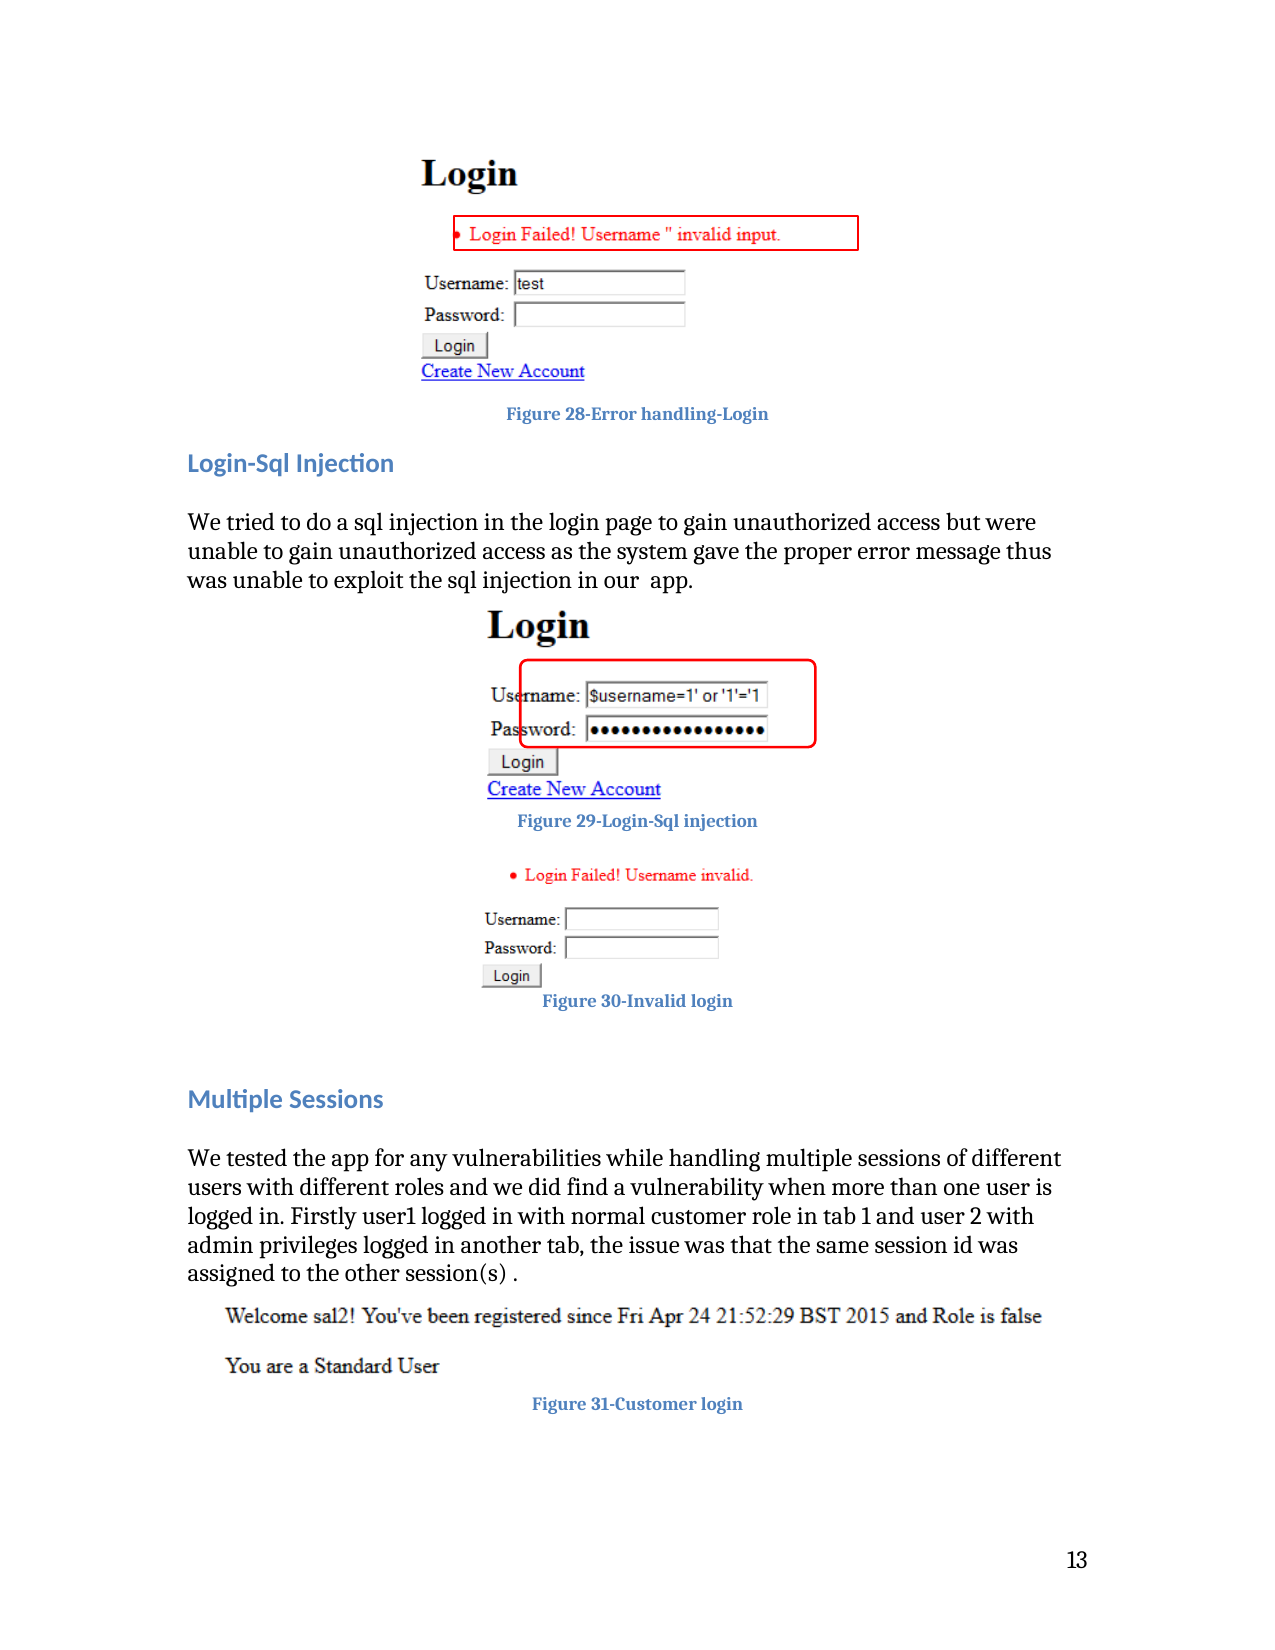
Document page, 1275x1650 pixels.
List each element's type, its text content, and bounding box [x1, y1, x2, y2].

text Figure 28-Error handling-Login [187, 404, 1087, 425]
picture [474, 852, 801, 991]
picture [414, 150, 861, 404]
picture [221, 1288, 1054, 1394]
text We tried to do a sql injection in the login page to gain unauthorized access but were unable to gain unauthorized access as the system gave the proper error message thus was unable to exploit the sql injection in our app. [187, 508, 1087, 594]
subtitle Login-Sql Injection [187, 446, 1087, 479]
text Figure 30-Invalid login [187, 991, 1087, 1012]
text Figure 31-Customer login [187, 1394, 1087, 1415]
subtitle Multiple Sessions [187, 1082, 1087, 1116]
text We tested the app for any vulnerabilities while handling multiple sessions of different users with different roles and we did find a vulnerability when more than one user is logged in. Firstly user1 logged in with normal customer role in tab 1 and user 2 with admin privileges logged in another tab, the issue was that the same session id was assigned to the other session(s) . [187, 1144, 1087, 1288]
text Figure 29-Login-Sql injection [187, 810, 1087, 832]
picture [522, 662, 798, 745]
picture [477, 594, 798, 811]
